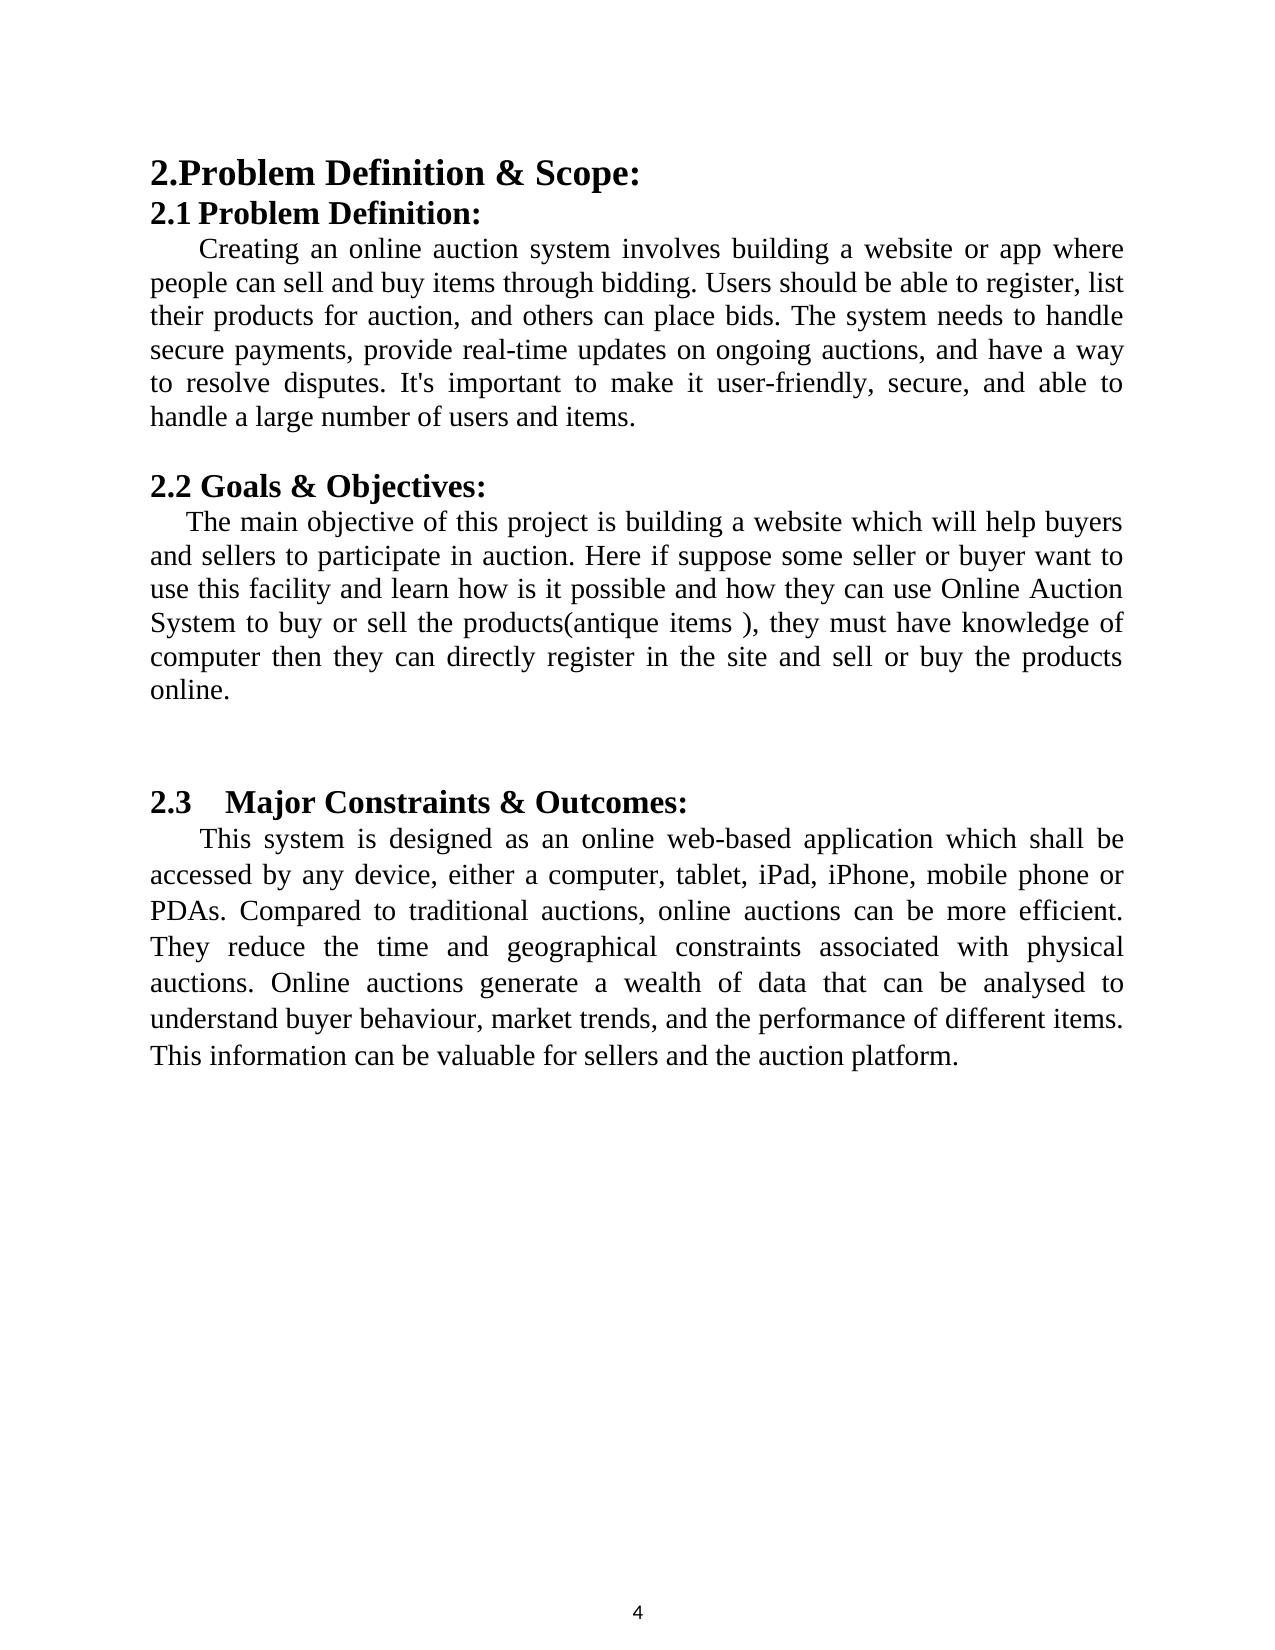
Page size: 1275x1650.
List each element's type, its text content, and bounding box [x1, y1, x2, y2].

text Creating an online auction system involves building a website or app where people can sell and buy items through bidding. Users should be able to register, list their products for auction, and others can place bids. The system needs to handle secure payments, provide real-time updates on ongoing auctions, and have a way to resolve disputes. It's important to make it user-friendly, secure, and able to handle a large number of users and items. [150, 231, 1125, 433]
list Major Constraints & Outcomes: [150, 782, 1125, 821]
text 2.1 Problem Definition: [150, 193, 1125, 231]
text This system is designed as an online web-based application which shall be accessed by any device, either a computer, tablet, iPad, iPhone, mobile phone or PDAs. Compared to traditional auctions, online auctions can be more efficient. They reduce the time and geographical constraints associated with physical auctions. Online auctions generate a wealth of data that can be analysed to understand buyer behaviour, market trends, and the performance of different items. This information can be valuable for sellers and the auction platform. [150, 821, 1125, 1071]
text The main objective of this project is building a website which will help buyers and sellers to participate in auction. Here if suppose some seller or buyer want to use this facility and learn how is it possible and how they can use Online Auction System to buy or sell the products(antique items ), they must have knowledge of computer then they can directly register in the site and sell or buy the products online. [150, 504, 1125, 706]
text 2.Problem Definition & Scope: [150, 150, 1125, 193]
text 2.2 Goals & Objectives: [150, 466, 1125, 504]
